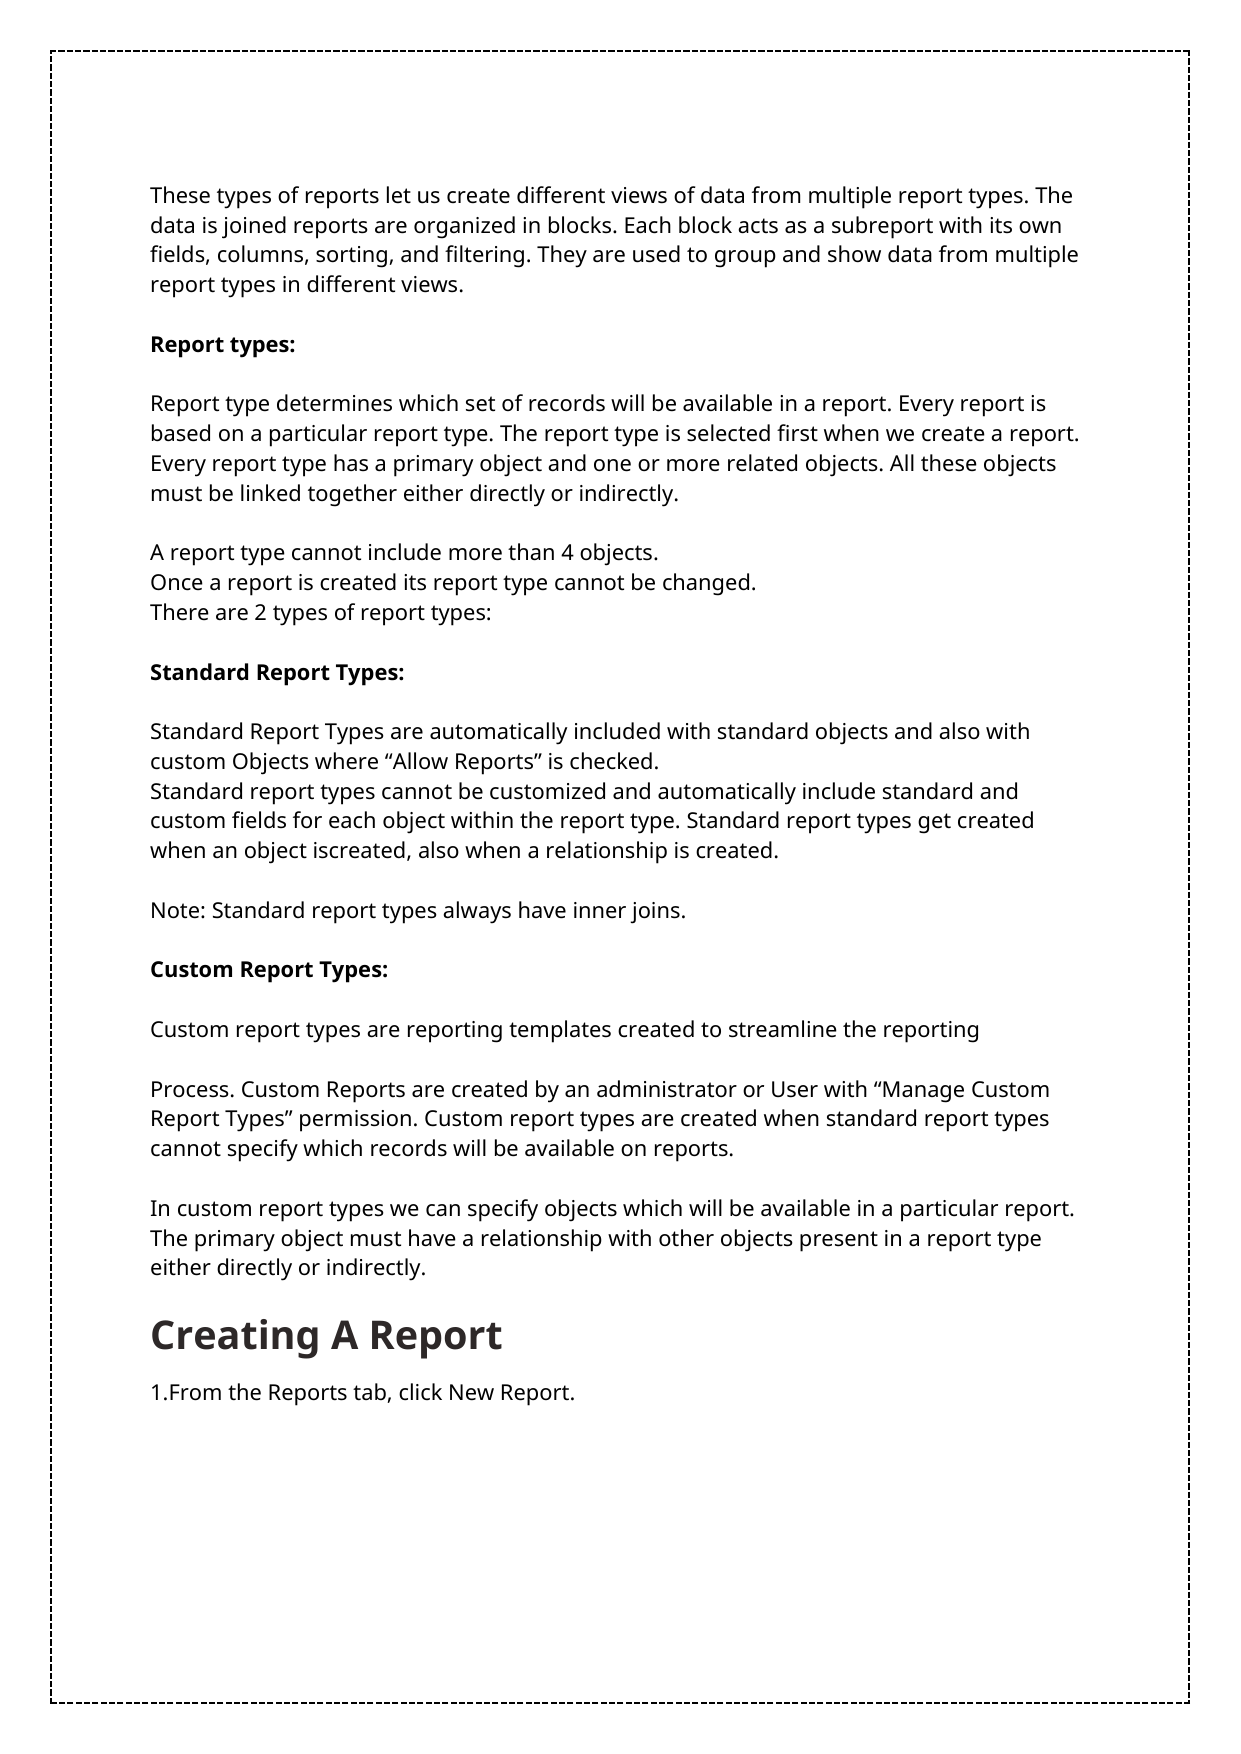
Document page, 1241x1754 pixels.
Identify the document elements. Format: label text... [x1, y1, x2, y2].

text 1.From the Reports tab, click New Report. [150, 1377, 1090, 1464]
text Creating A Report [150, 1307, 1090, 1361]
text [150, 150, 1090, 1282]
